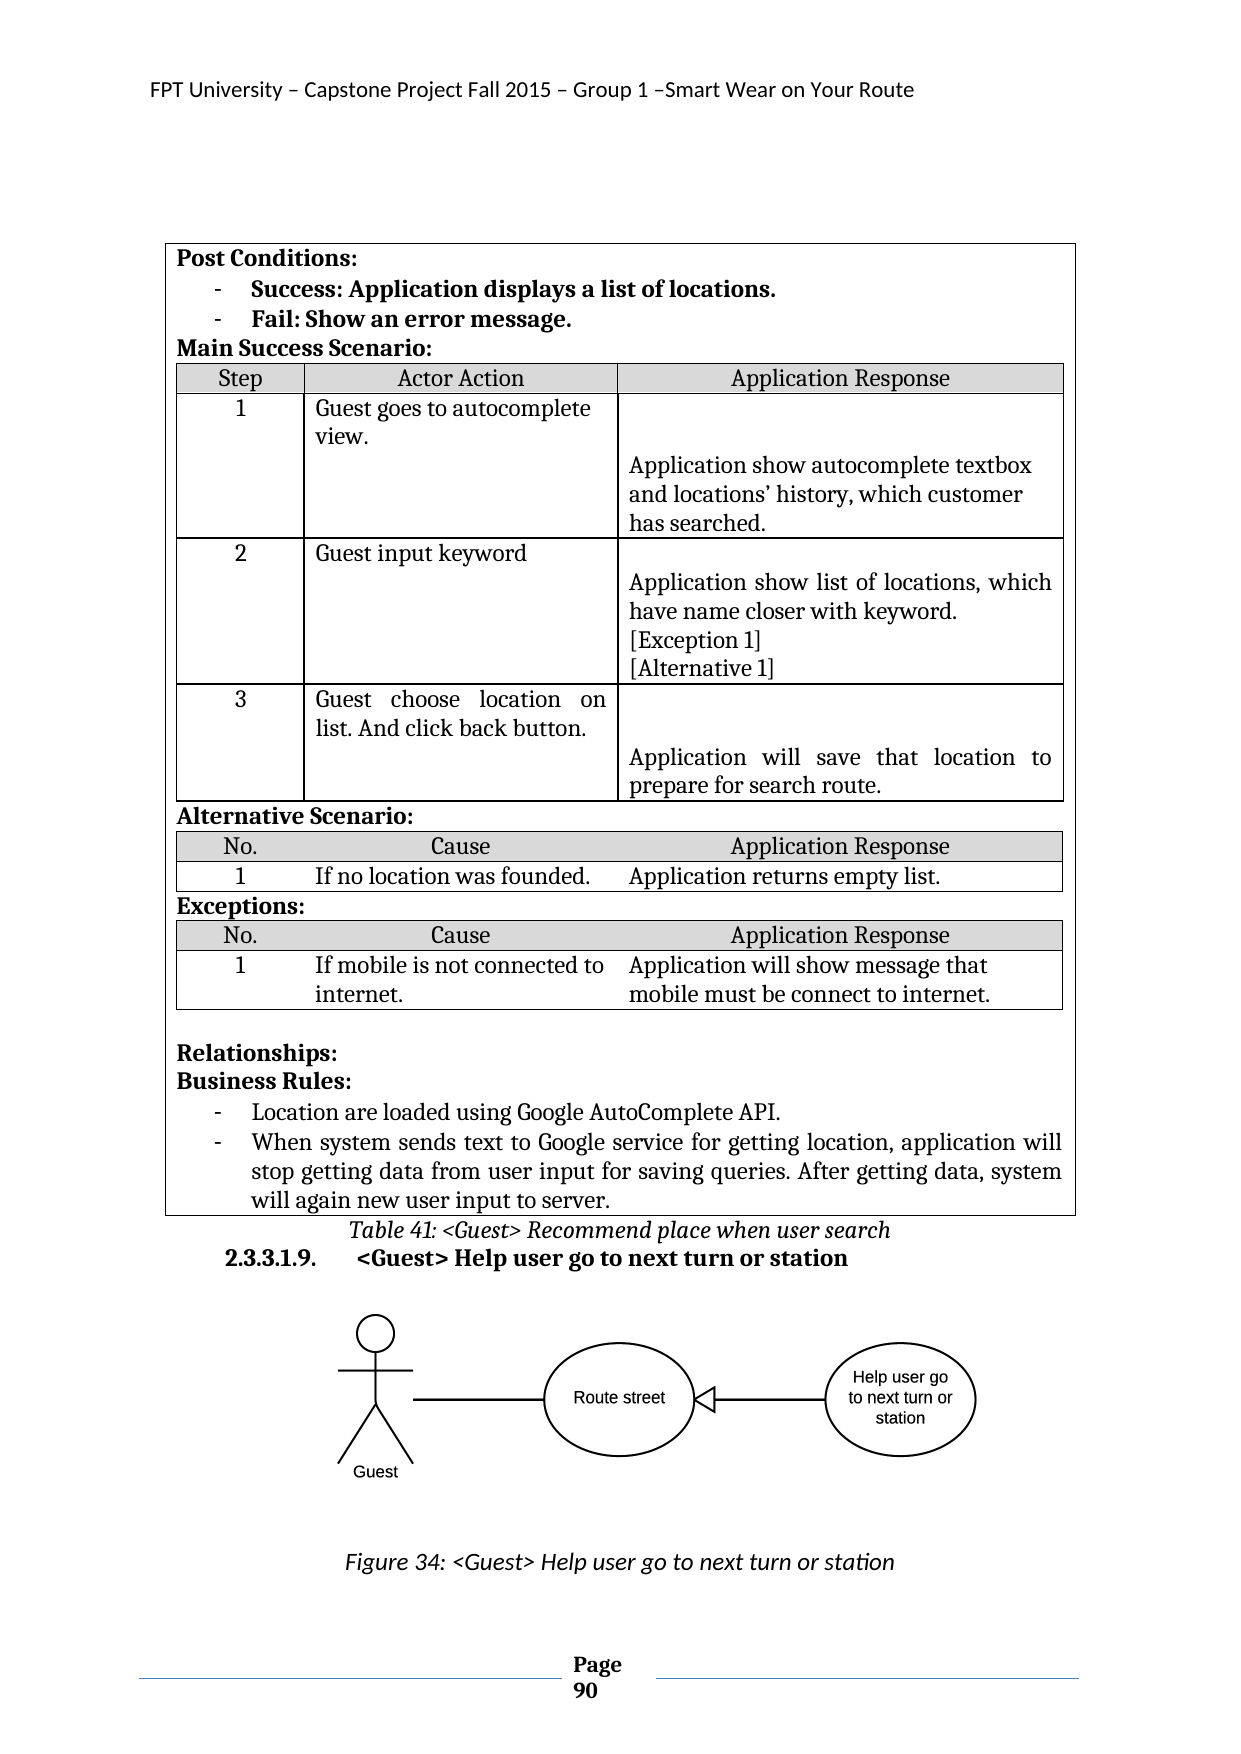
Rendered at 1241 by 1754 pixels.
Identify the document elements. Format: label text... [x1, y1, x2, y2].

text Table 41: <Guest> Recommend place when user search [150, 1216, 1090, 1244]
subtitle <Guest> Help user go to next turn or station [225, 1244, 1090, 1273]
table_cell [166, 244, 1075, 1214]
picture [225, 1277, 1013, 1522]
text Figure 34: <Guest> Help user go to next turn or station [150, 1546, 1090, 1577]
